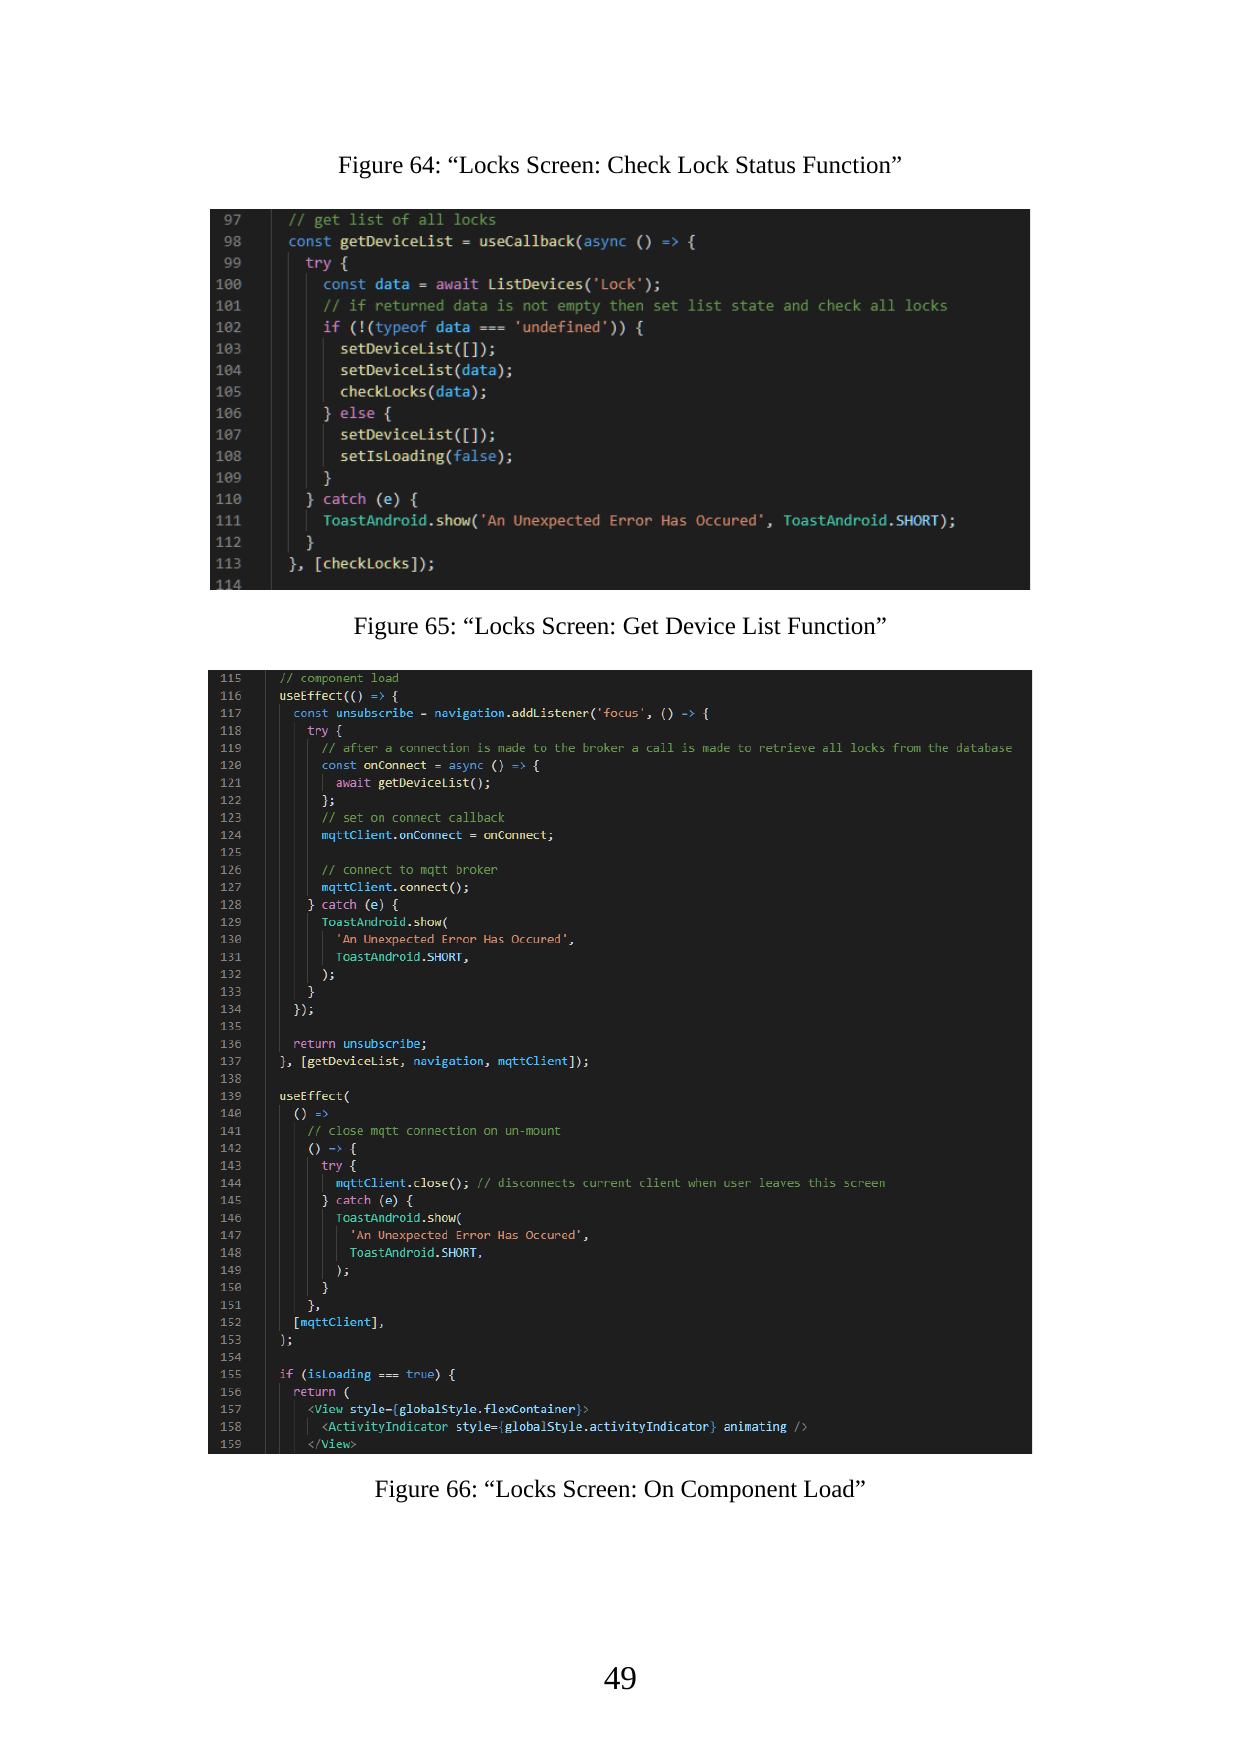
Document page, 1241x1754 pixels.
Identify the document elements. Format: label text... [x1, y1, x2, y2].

picture [208, 670, 1033, 1454]
text Figure 64: “Locks Screen: Check Lock Status Function” [150, 150, 1090, 179]
text Figure 65: “Locks Screen: Get Device List Function” [150, 611, 1090, 639]
picture [210, 209, 1031, 590]
text Figure 66: “Locks Screen: On Component Load” [150, 1474, 1090, 1503]
